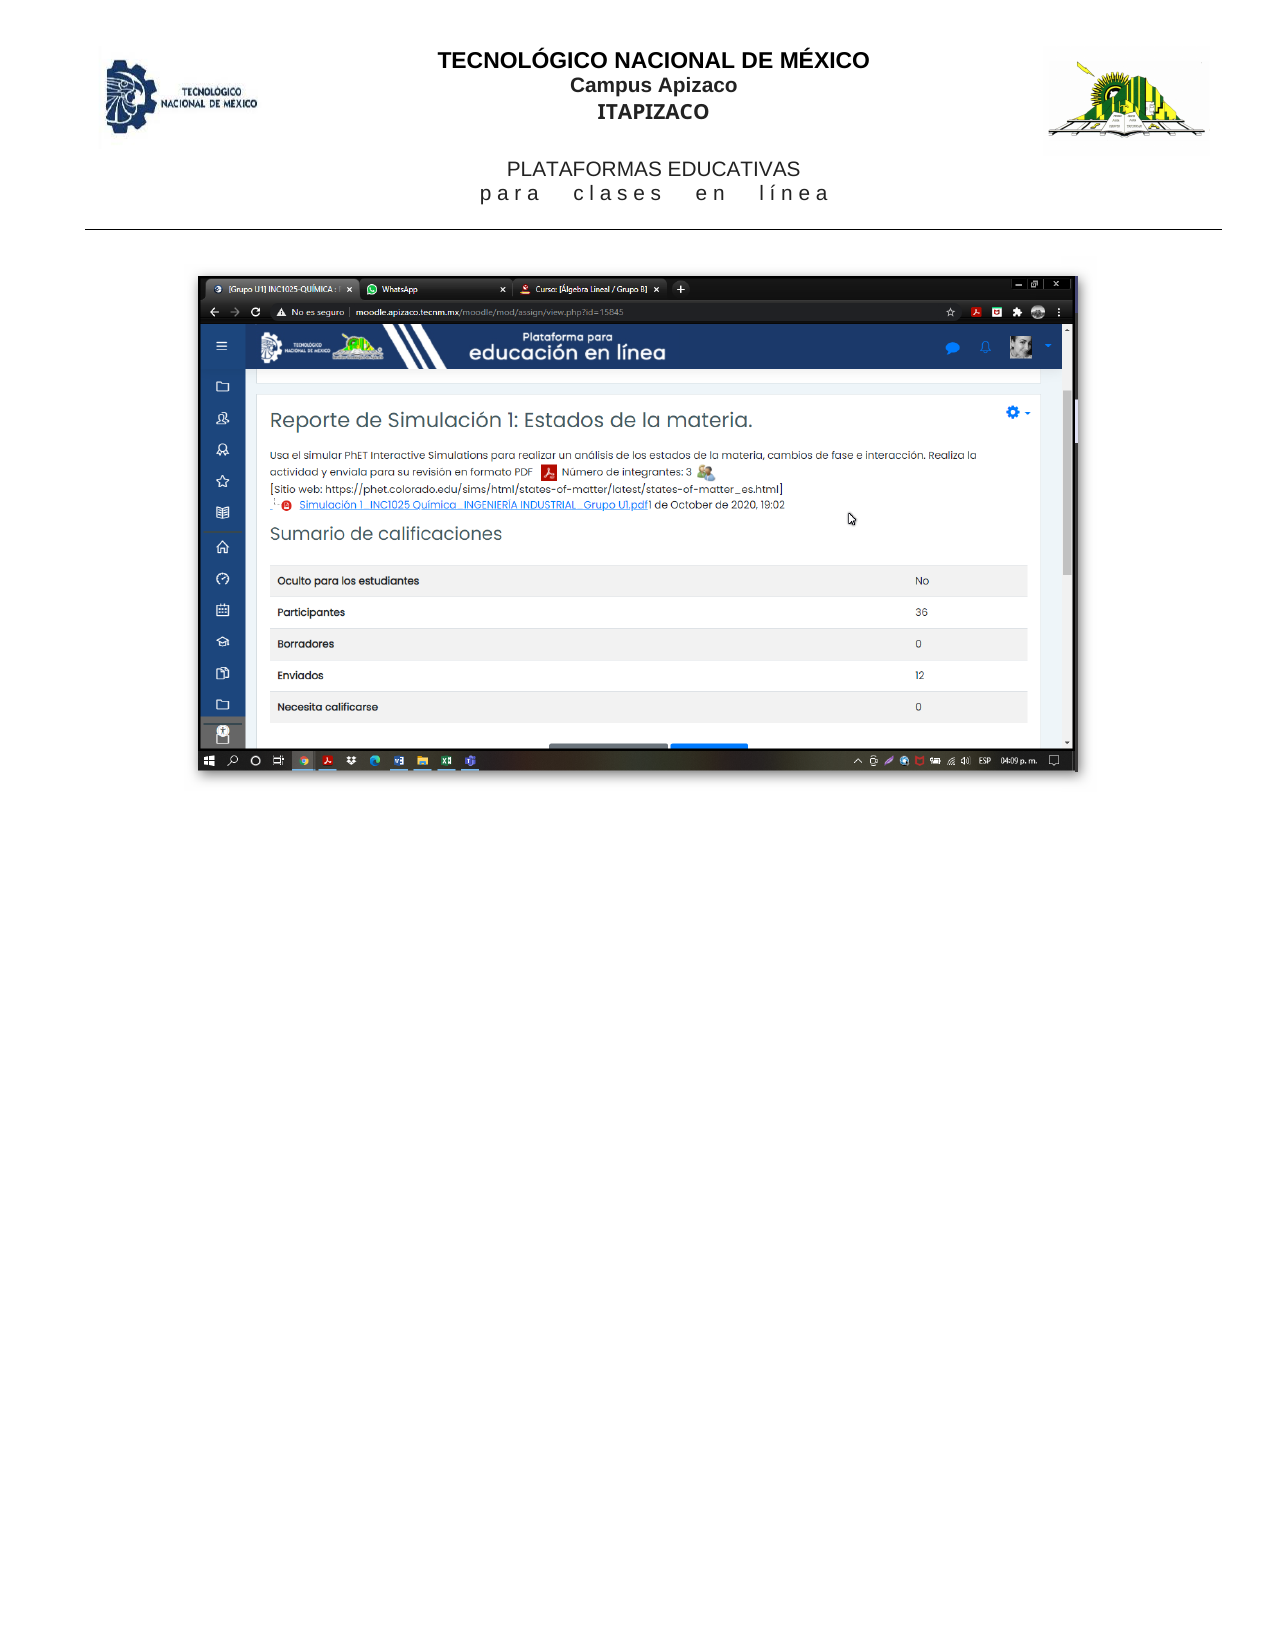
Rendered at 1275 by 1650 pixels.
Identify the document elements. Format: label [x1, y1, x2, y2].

picture [98, 46, 264, 149]
picture [177, 256, 1098, 792]
picture [1042, 46, 1210, 156]
